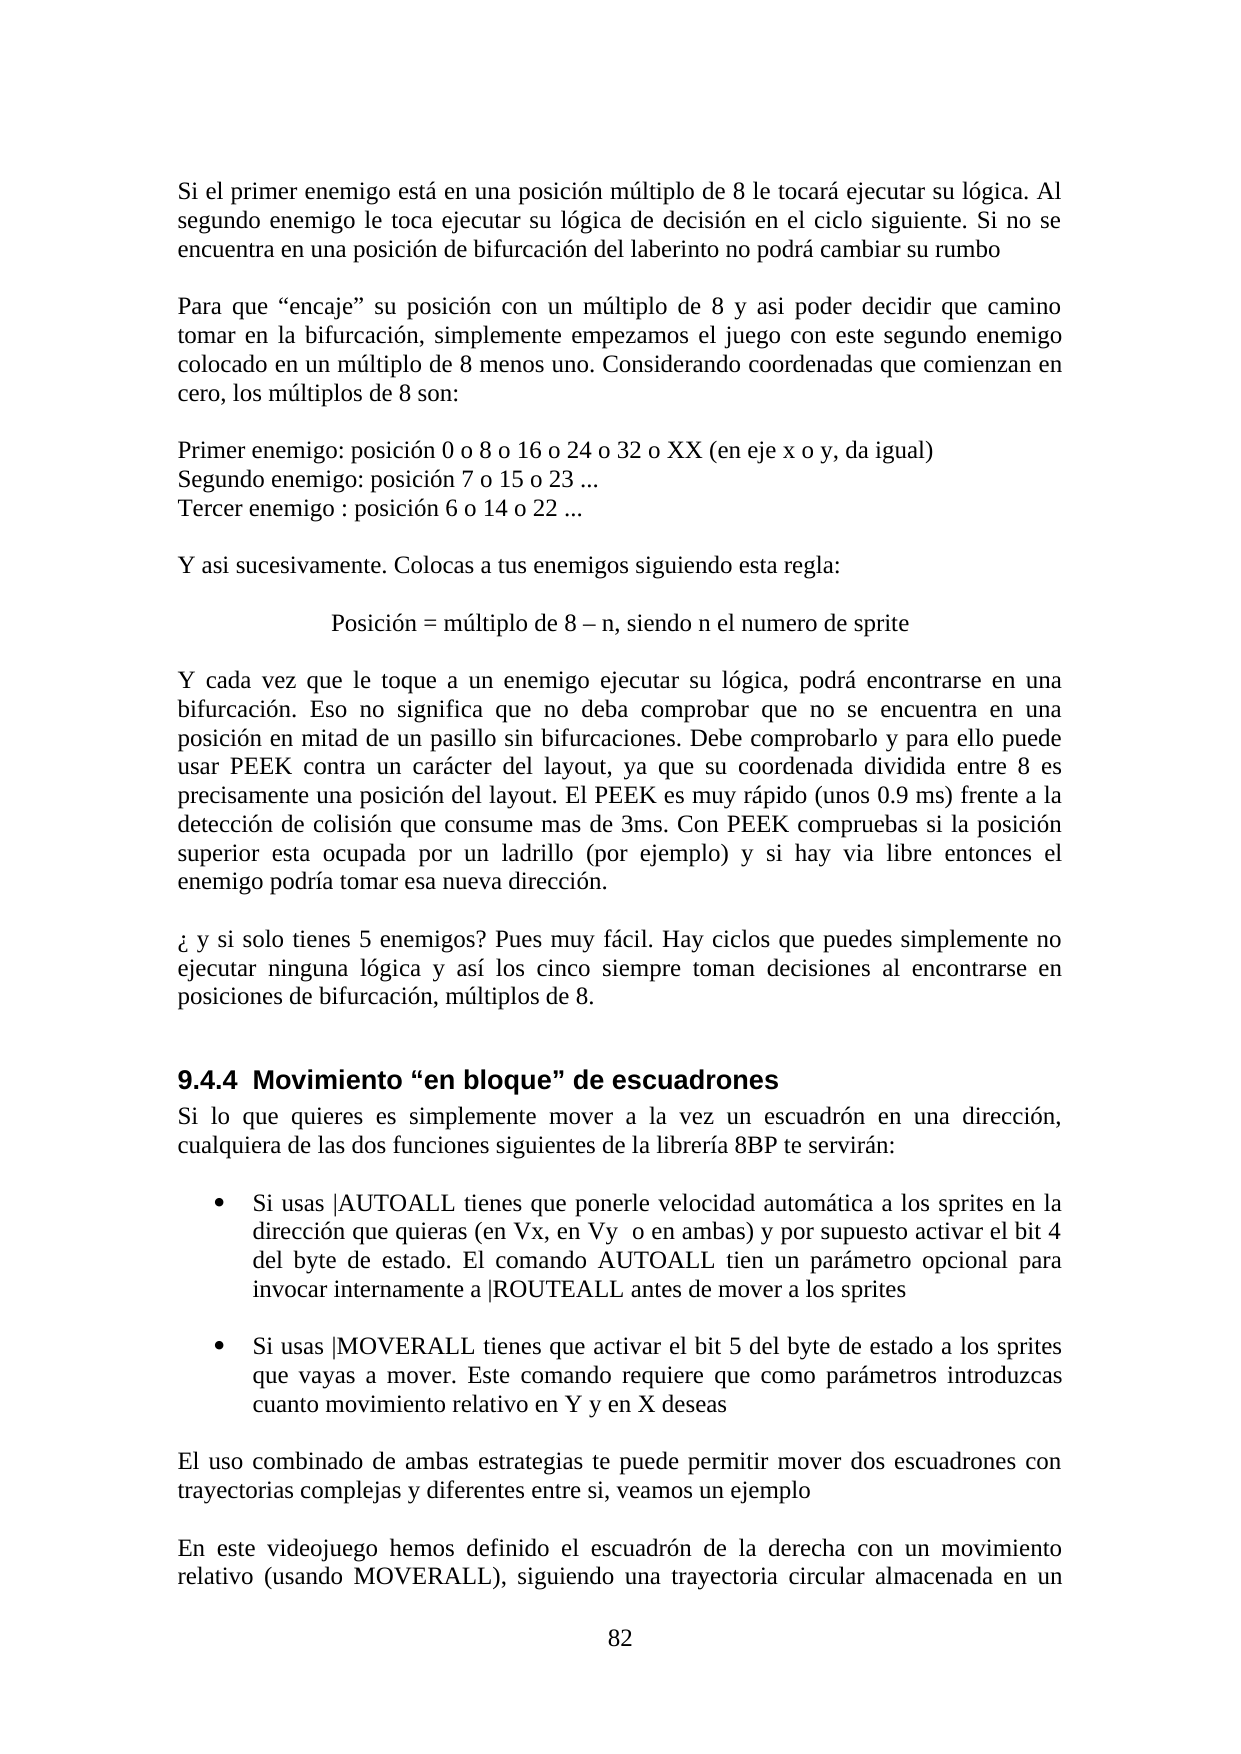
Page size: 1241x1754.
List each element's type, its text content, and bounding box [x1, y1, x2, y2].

list Si usas |AUTOALL tienes que ponerle velocidad automática a los sprites en la dirección que quieras (en Vx, en Vy o en ambas) y por supuesto activar el bit 4 del byte de estado. El comando AUTOALL tien un parámetro opcional para invocar internamente a |ROUTEALL antes de mover a los sprites [215, 1188, 1063, 1303]
text Posición = múltiplo de 8 – n, siendo n el numero de sprite [177, 608, 1063, 636]
text El uso combinado de ambas estrategias te puede permitir mover dos escuadrones con trayectorias complejas y diferentes entre si, veamos un ejemplo [177, 1446, 1063, 1504]
text Primer enemigo: posición 0 o 8 o 16 o 24 o 32 o XX (en eje x o y, da igual) [177, 435, 1063, 464]
text Si el primer enemigo está en una posición múltiplo de 8 le tocará ejecutar su lógica. Al segundo enemigo le toca ejecutar su lógica de decisión en el ciclo siguiente. Si no se encuentra en una posición de bifurcación del laberinto no podrá cambiar su rumbo [177, 176, 1063, 263]
text Segundo enemigo: posición 7 o 15 o 23 ... [177, 464, 1063, 493]
text Y cada vez que le toque a un enemigo ejecutar su lógica, podrá encontrarse en una bifurcación. Eso no significa que no deba comprobar que no se encuentra en una posición en mitad de un pasillo sin bifurcaciones. Debe comprobarlo y para ello puede usar PEEK contra un carácter del layout, ya que su coordenada dividida entre 8 es precisamente una posición del layout. El PEEK es muy rápido (unos 0.9 ms) frente a la detección de colisión que consume mas de 3ms. Con PEEK compruebas si la posición superior esta ocupada por un ladrillo (por ejemplo) y si hay via libre entonces el enemigo podría tomar esa nueva dirección. [177, 665, 1063, 895]
text Y asi sucesivamente. Colocas a tus enemigos siguiendo esta regla: [177, 550, 1063, 579]
text Si lo que quieres es simplemente mover a la vez un escuadrón en una dirección, cualquiera de las dos funciones siguientes de la librería 8BP te servirán: [177, 1101, 1063, 1159]
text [177, 1533, 1063, 1590]
text Tercer enemigo : posición 6 o 14 o 22 ... [177, 493, 1063, 521]
list Si usas |MOVERALL tienes que activar el bit 5 del byte de estado a los sprites que vayas a mover. Este comando requiere que como parámetros introduzcas cuanto movimiento relativo en Y y en X deseas [215, 1331, 1063, 1418]
text Para que “encaje” su posición con un múltiplo de 8 y asi poder decidir que camino tomar en la bifurcación, simplemente empezamos el juego con este segundo enemigo colocado en un múltiplo de 8 menos uno. Considerando coordenadas que comienzan en cero, los múltiplos de 8 son: [177, 291, 1063, 406]
text ¿ y si solo tienes 5 enemigos? Pues muy fácil. Hay ciclos que puedes simplemente no ejecutar ninguna lógica y así los cinco siempre toman decisiones al encontrarse en posiciones de bifurcación, múltiplos de 8. [177, 924, 1063, 1010]
subtitle Movimiento “en bloque” de escuadrones [177, 1064, 1063, 1095]
